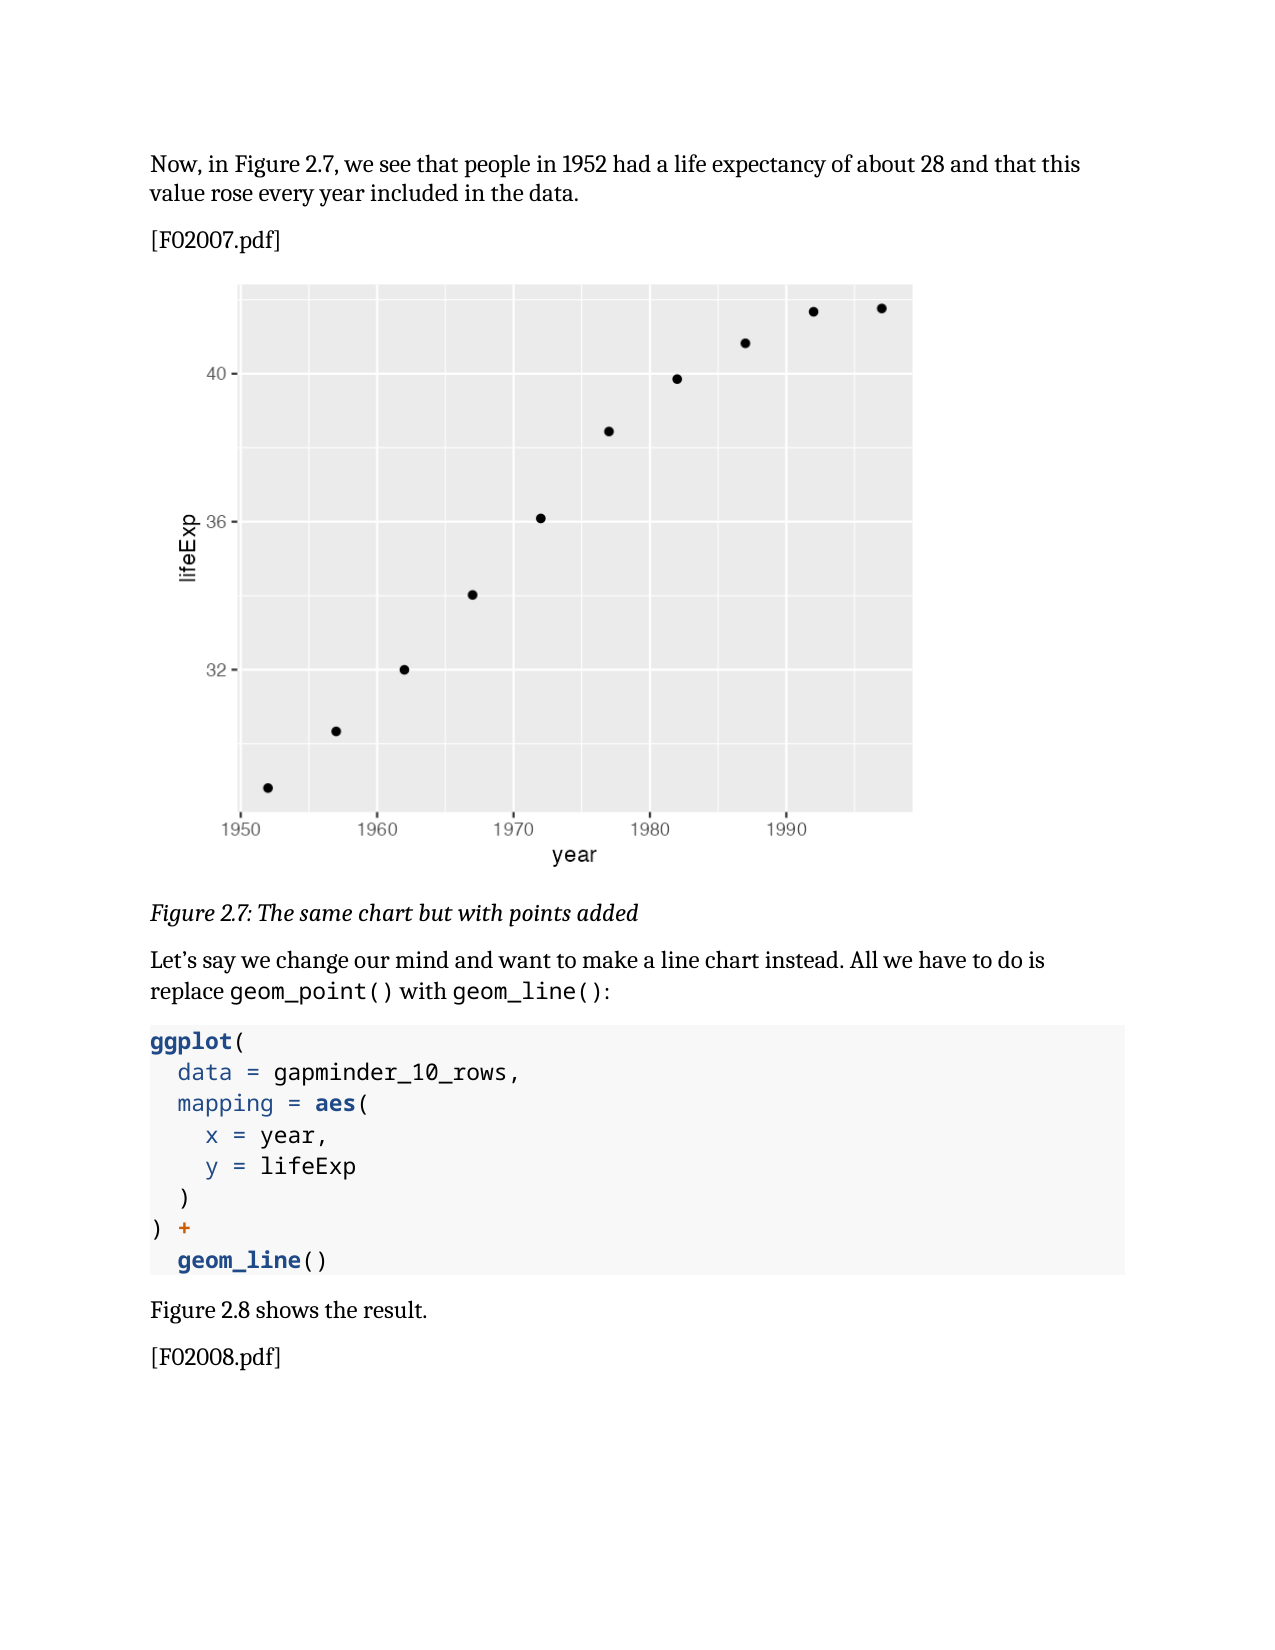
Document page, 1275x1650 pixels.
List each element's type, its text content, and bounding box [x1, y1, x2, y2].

text ggplot( data = gapminder_10_rows, mapping = aes( x = year, y = lifeExp ) ) + geom_line() [150, 1025, 1125, 1275]
text [F02007.pdf] [150, 226, 1125, 255]
picture [168, 273, 924, 878]
text Figure 2.8 shows the result. [150, 1296, 1125, 1324]
text Let’s say we change our mind and want to make a line chart instead. All we have to do is replace geom_point() with geom_line(): [150, 946, 1125, 1006]
text Figure 2.7: The same chart but with points added [150, 899, 1125, 927]
text [F02008.pdf] [150, 1343, 1125, 1372]
text Now, in Figure 2.7, we see that people in 1952 had a life expectancy of about 28 and that this value rose every year included in the data. [150, 150, 1125, 207]
